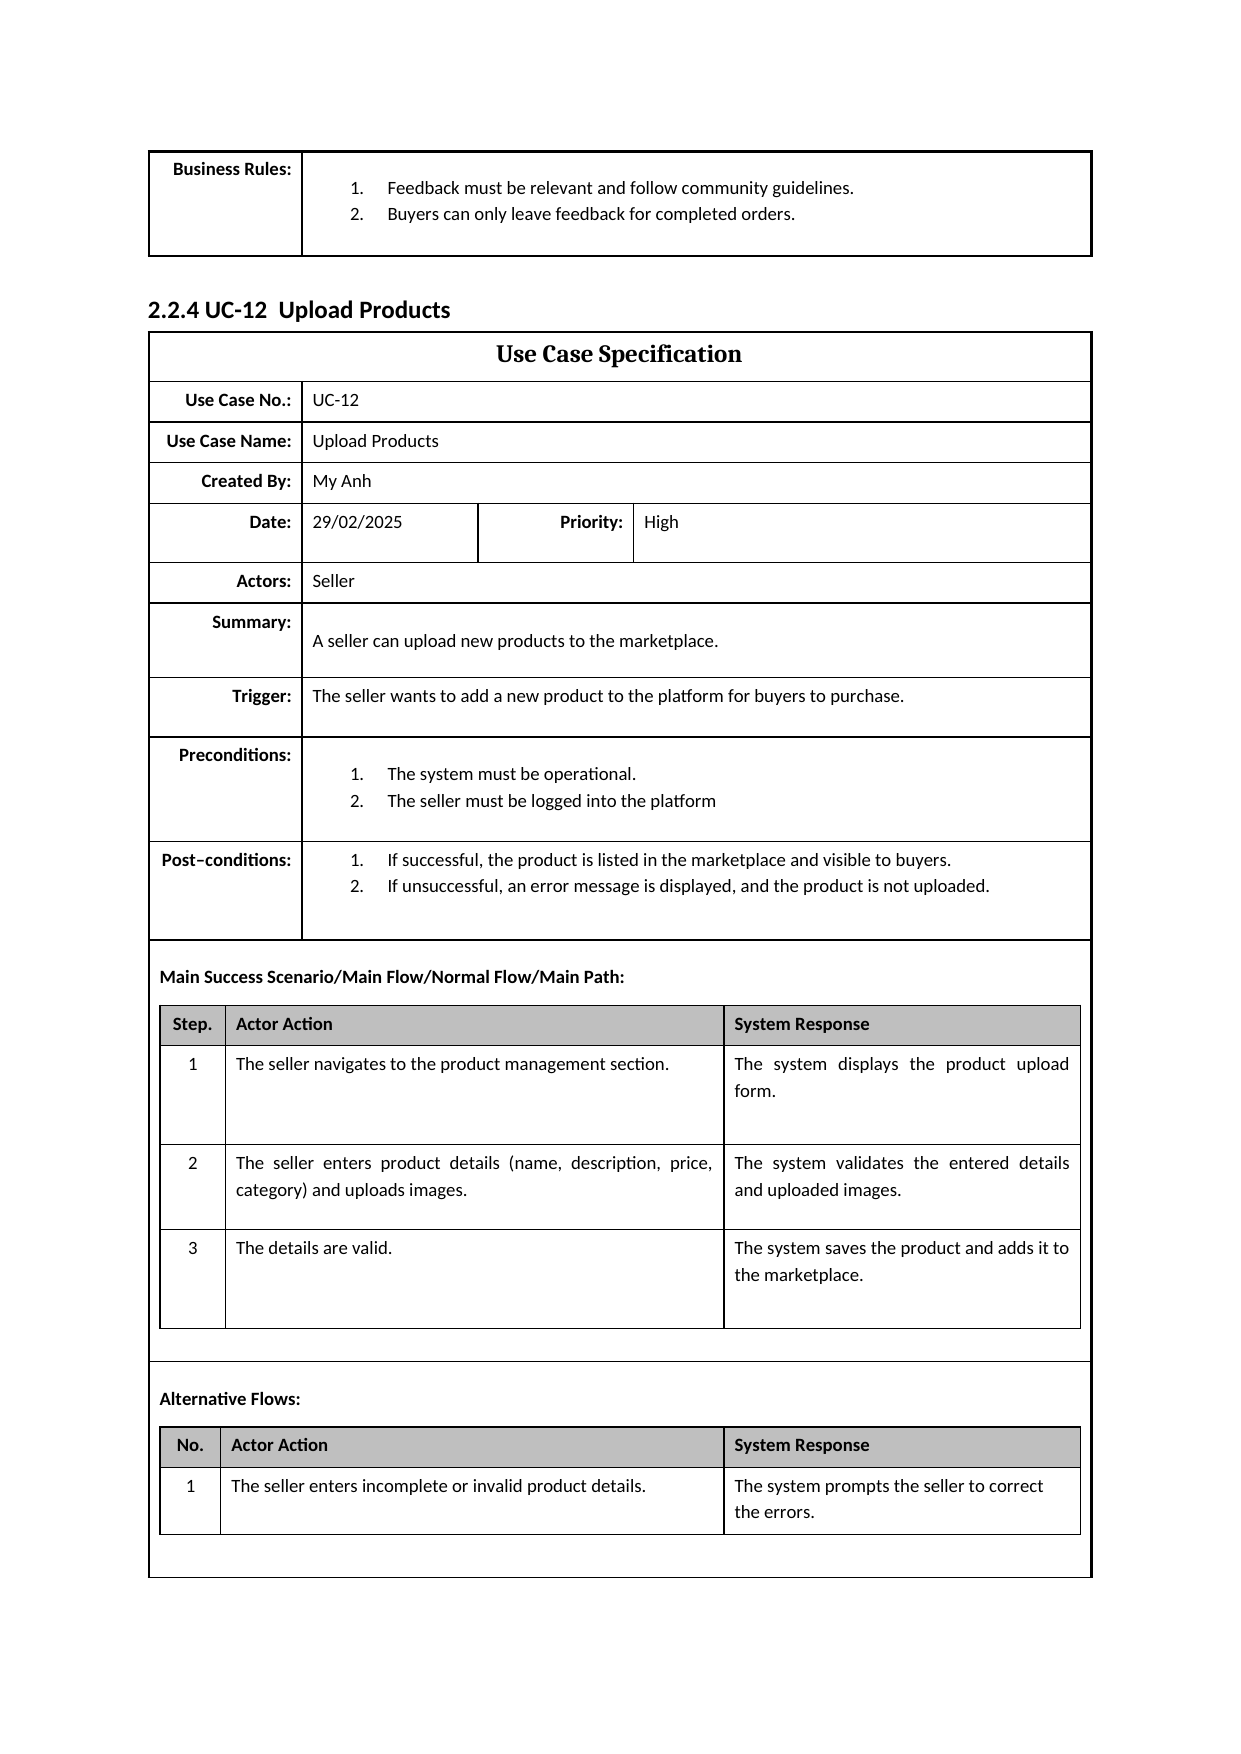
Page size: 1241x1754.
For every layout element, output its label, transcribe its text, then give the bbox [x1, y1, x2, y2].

table_header Use Case Specification [150, 333, 1090, 381]
table_cell Summary: [150, 604, 301, 677]
table_cell Preconditions: [150, 738, 301, 841]
table_cell A seller can upload new products to the marketplace. [303, 604, 1090, 677]
table_cell The system must be operational. The seller must be logged into the platform [303, 738, 1090, 841]
table_cell My Anh [303, 463, 1090, 502]
table_cell Created By: [150, 463, 301, 502]
table_cell Alternative Flows: [150, 1362, 1090, 1577]
table_cell UC-12 [303, 382, 1090, 421]
table_cell 29/02/2025 [303, 504, 477, 562]
table_cell Priority: [479, 504, 633, 562]
table_cell Actors: [150, 563, 301, 602]
table_cell Use Case Name: [150, 423, 301, 462]
table_cell Trigger: [150, 678, 301, 736]
table_cell Seller [303, 563, 1090, 602]
table_cell Date: [150, 504, 301, 562]
table_cell Feedback must be relevant and follow community guidelines. Buyers can only leave feedback for completed orders. [303, 153, 1090, 255]
table_cell High [634, 504, 1090, 562]
table_cell If successful, the product is listed in the marketplace and visible to buyers. If unsuccessful, an error message is displayed, and the product is not uploaded. [303, 842, 1090, 939]
table_cell Use Case No.: [150, 382, 301, 421]
text 2.2.4 UC-12 Upload Products [148, 294, 1093, 324]
table_cell Post–conditions: [150, 842, 301, 939]
table_cell Main Success Scenario/Main Flow/Normal Flow/Main Path: [150, 941, 1090, 1361]
table_cell Business Rules: [150, 153, 301, 255]
table_cell The seller wants to add a new product to the platform for buyers to purchase. [303, 678, 1090, 736]
table_cell Upload Products [303, 423, 1090, 462]
